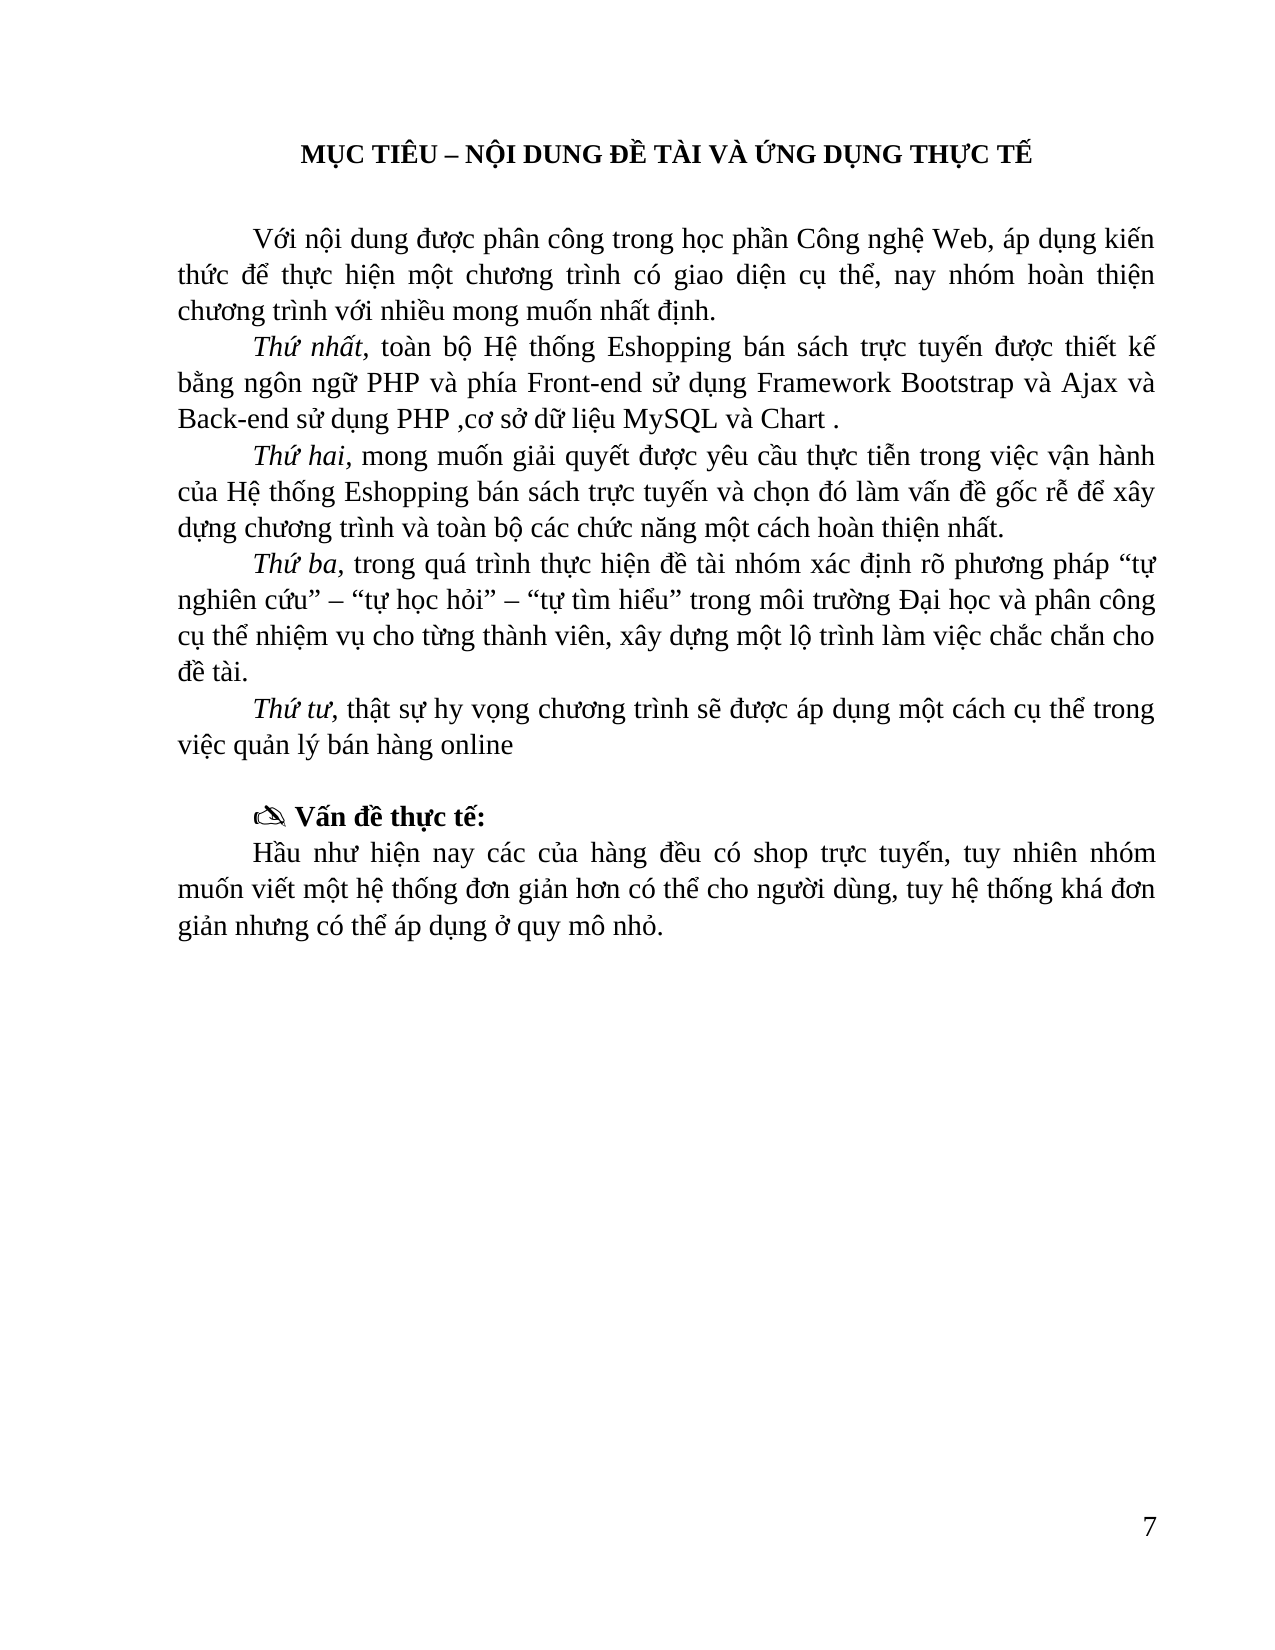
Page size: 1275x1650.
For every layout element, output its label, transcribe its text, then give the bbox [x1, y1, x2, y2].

text Thứ ba, trong quá trình thực hiện đề tài nhóm xác định rõ phương pháp “tự nghiên cứu” – “tự học hỏi” – “tự tìm hiểu” trong môi trường Đại học và phân công cụ thể nhiệm vụ cho từng thành viên, xây dựng một lộ trình làm việc chắc chắn cho đề tài. [177, 546, 1157, 688]
text Thứ nhất, toàn bộ Hệ thống Eshopping bán sách trực tuyến được thiết kế bằng ngôn ngữ PHP và phía Front-end sử dụng Framework Bootstrap và Ajax và Back-end sử dụng PHP ,cơ sở dữ liệu MySQL và Chart . [177, 329, 1157, 435]
text Thứ tư, thật sự hy vọng chương trình sẽ được áp dụng một cách cụ thể trong việc quản lý bán hàng online [177, 691, 1157, 760]
text Với nội dung được phân công trong học phần Công nghệ Web, áp dụng kiến thức để thực hiện một chương trình có giao diện cụ thể, nay nhóm hoàn thiện chương trình với nhiều mong muốn nhất định. [177, 221, 1157, 327]
text Thứ hai, mong muốn giải quyết được yêu cầu thực tiễn trong việc vận hành của Hệ thống Eshopping bán sách trực tuyến và chọn đó làm vấn đề gốc rễ để xây dựng chương trình và toàn bộ các chức năng một cách hoàn thiện nhất. [177, 438, 1157, 543]
text 🖎 Vấn đề thực tế: [177, 799, 1157, 833]
text Hầu như hiện nay các của hàng đều có shop trực tuyến, tuy nhiên nhóm muốn viết một hệ thống đơn giản hơn có thể cho người dùng, tuy hệ thống khá đơn giản nhưng có thể áp dụng ở quy mô nhỏ. [177, 835, 1157, 941]
subtitle MỤC TIÊU – NỘI DUNG ĐỀ TÀI VÀ ỨNG DỤNG THỰC TẾ [177, 139, 1157, 170]
